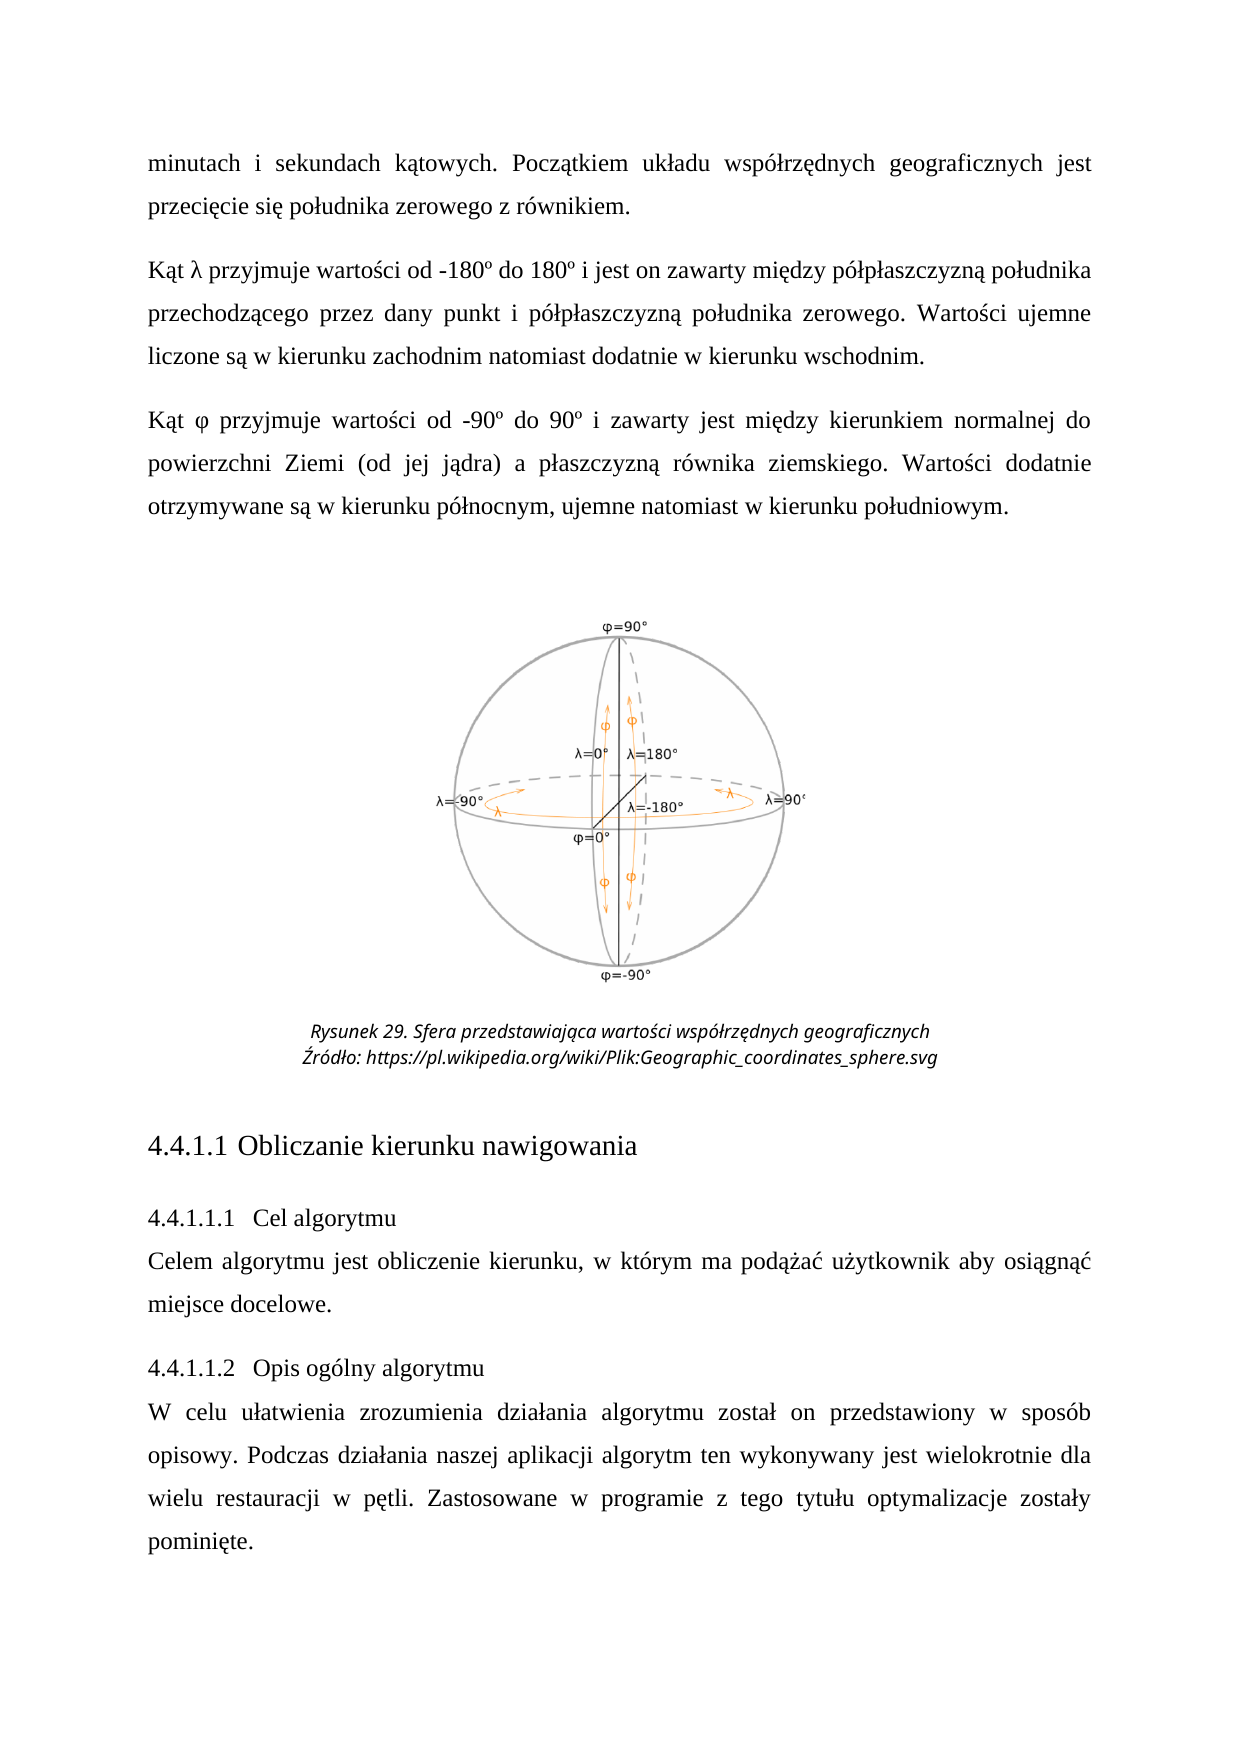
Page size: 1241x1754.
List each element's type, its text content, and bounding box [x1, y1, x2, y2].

picture [435, 619, 805, 984]
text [148, 148, 1092, 219]
subtitle Opis ogólny algorytmu [148, 1353, 1092, 1382]
text Kąt λ przyjmuje wartości od -180º do 180º i jest on zawarty między półpłaszczyzną południka przechodzącego przez dany punkt i półpłaszczyzną południka zerowego. Wartości ujemne liczone są w kierunku zachodnim natomiast dodatnie w kierunku wschodnim. [148, 255, 1092, 370]
text Kąt φ przyjmuje wartości od -90º do 90º i zawarty jest między kierunkiem normalnej do powierzchni Ziemi (od jej jądra) a płaszczyzną równika ziemskiego. Wartości dodatnie otrzymywane są w kierunku północnym, ujemne natomiast w kierunku południowym. [148, 405, 1092, 520]
text Celem algorytmu jest obliczenie kierunku, w którym ma podążać użytkownik aby osiągnąć miejsce docelowe. [148, 1246, 1092, 1318]
text Rysunek 29. Sfera przedstawiająca wartości współrzędnych geograficznych Źródło: https://pl.wikipedia.org/wiki/Plik:Geographic_coordinates_sphere.svg [148, 1019, 1092, 1070]
subtitle Cel algorytmu [148, 1203, 1092, 1232]
subtitle Obliczanie kierunku nawigowania [148, 1128, 1092, 1162]
text W celu ułatwienia zrozumienia działania algorytmu został on przedstawiony w sposób opisowy. Podczas działania naszej aplikacji algorytm ten wykonywany jest wielokrotnie dla wielu restauracji w pętli. Zastosowane w programie z tego tytułu optymalizacje zostały pominięte. [148, 1397, 1092, 1555]
